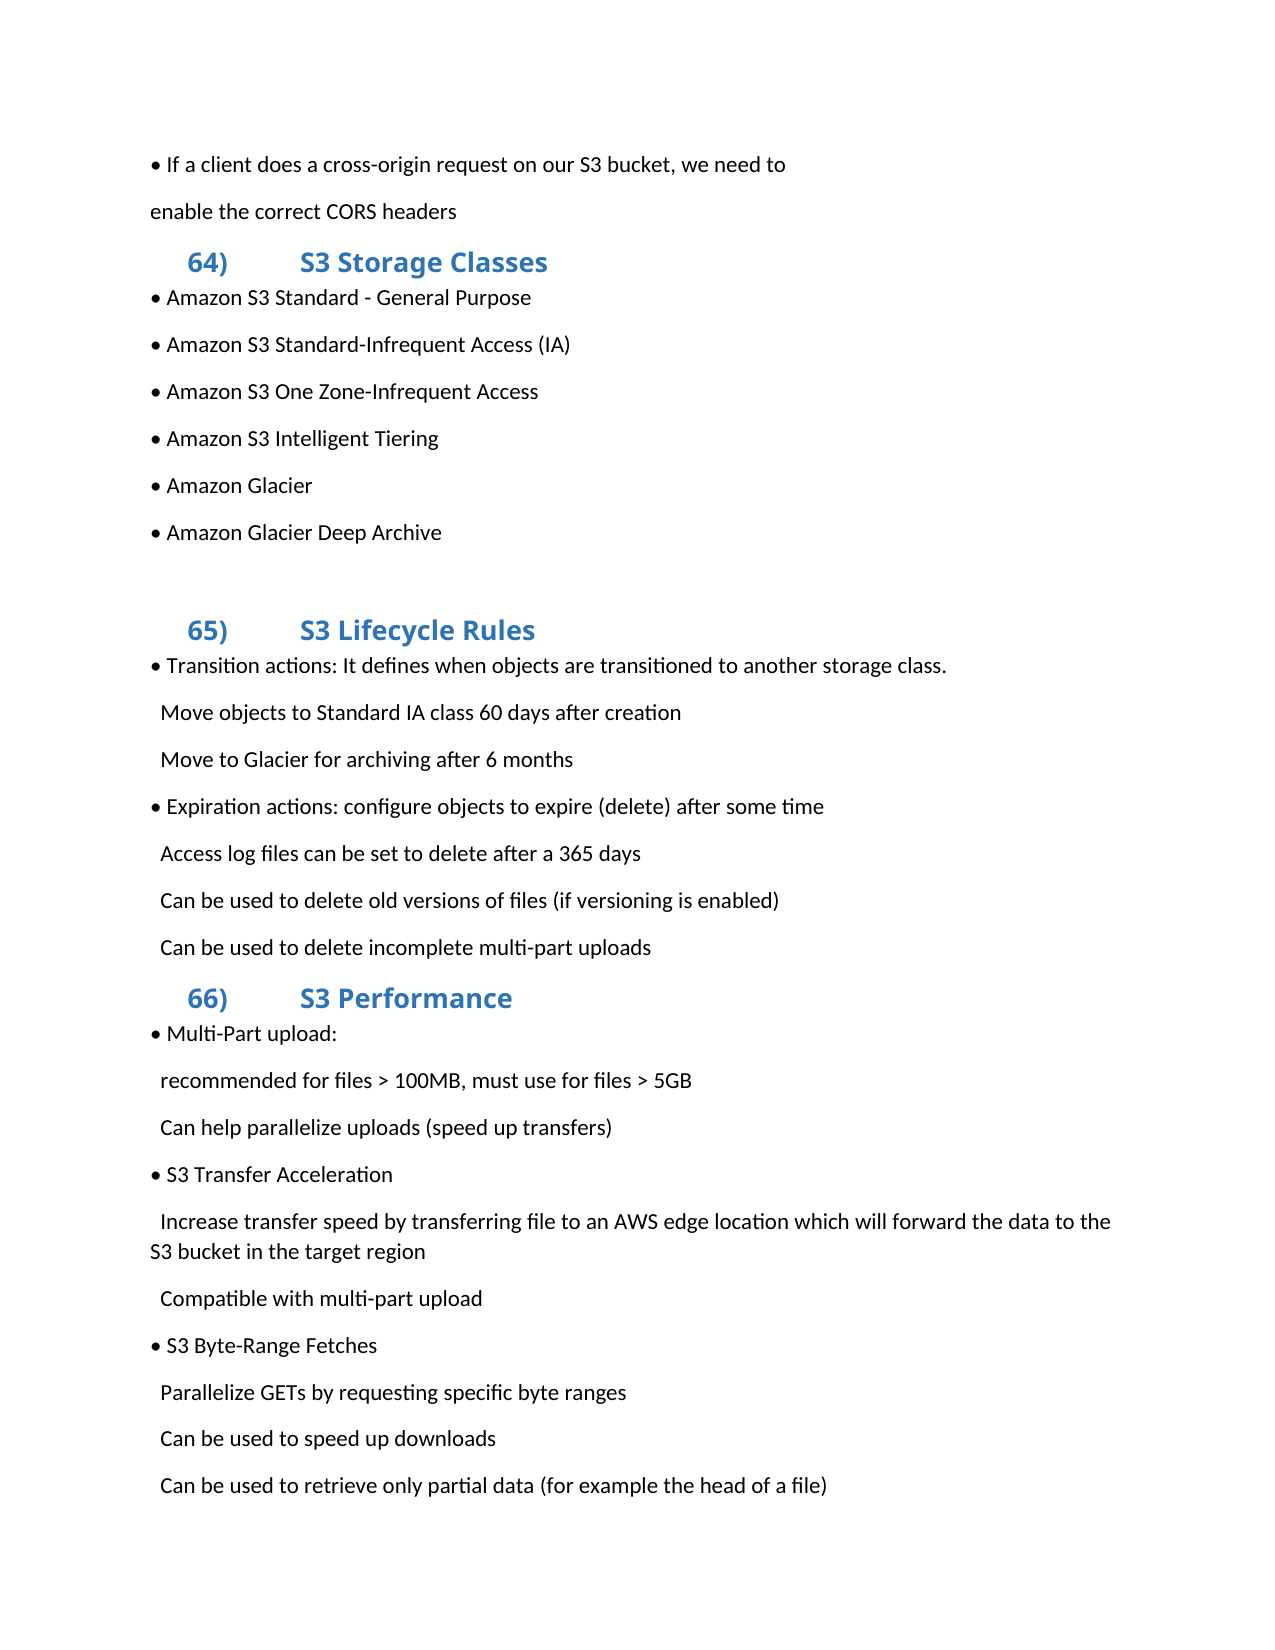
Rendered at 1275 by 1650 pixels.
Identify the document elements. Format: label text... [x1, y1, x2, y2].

text • Amazon Glacier [150, 471, 1125, 499]
text Compatible with multi-part upload [150, 1284, 1125, 1312]
text recommended for files > 100MB, must use for files > 5GB [150, 1066, 1125, 1094]
subtitle S3 Performance [187, 979, 1125, 1016]
text Can be used to speed up downloads [150, 1424, 1125, 1453]
text • Expiration actions: configure objects to expire (delete) after some time [150, 792, 1125, 820]
text Can be used to delete incomplete multi-part uploads [150, 933, 1125, 961]
text • S3 Byte-Range Fetches [150, 1331, 1125, 1359]
text • Amazon S3 Standard-Infrequent Access (IA) [150, 330, 1125, 358]
text • S3 Transfer Acceleration [150, 1160, 1125, 1188]
subtitle S3 Lifecycle Rules [187, 612, 1125, 648]
text Move to Glacier for archiving after 6 months [150, 745, 1125, 773]
text Parallelize GETs by requesting specific byte ranges [150, 1378, 1125, 1406]
subtitle S3 Storage Classes [187, 244, 1125, 281]
text enable the correct CORS headers [150, 197, 1125, 225]
text Can be used to delete old versions of files (if versioning is enabled) [150, 886, 1125, 914]
text • Amazon S3 One Zone-Infrequent Access [150, 377, 1125, 405]
text Move objects to Standard IA class 60 days after creation [150, 698, 1125, 726]
text • Transition actions: It defines when objects are transitioned to another storage class. [150, 651, 1125, 679]
text Increase transfer speed by transferring file to an AWS edge location which will forward the data to the S3 bucket in the target region [150, 1207, 1125, 1265]
text Can help parallelize uploads (speed up transfers) [150, 1113, 1125, 1141]
text • Amazon S3 Intelligent Tiering [150, 424, 1125, 452]
text Access log files can be set to delete after a 365 days [150, 839, 1125, 867]
text • If a client does a cross-origin request on our S3 bucket, we need to [150, 150, 1125, 178]
text • Amazon Glacier Deep Archive [150, 518, 1125, 546]
text • Amazon S3 Standard - General Purpose [150, 283, 1125, 312]
text Can be used to retrieve only partial data (for example the head of a file) [150, 1471, 1125, 1499]
text • Multi-Part upload: [150, 1019, 1125, 1047]
